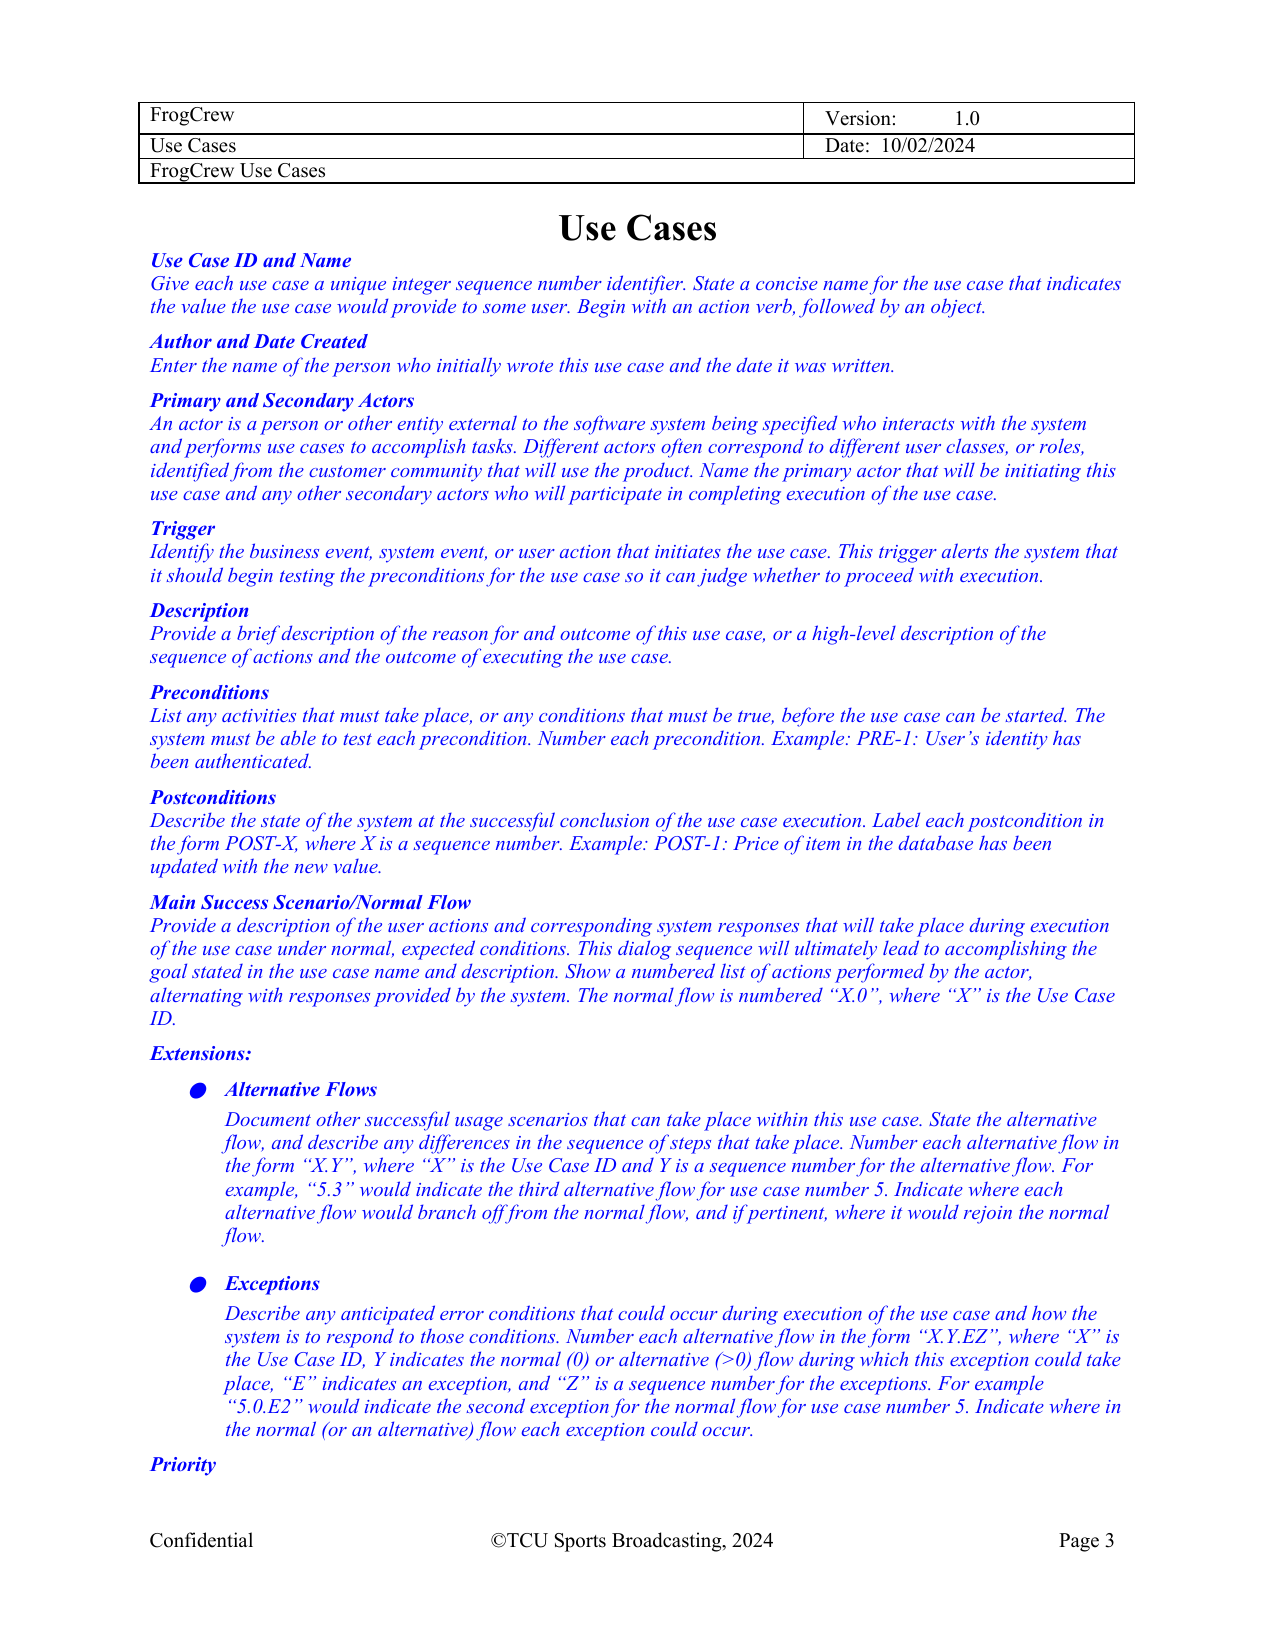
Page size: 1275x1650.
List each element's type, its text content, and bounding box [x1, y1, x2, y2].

text Priority [150, 1453, 1125, 1476]
text Provide a description of the user actions and corresponding system responses that will take place during execution of the use case under normal, expected conditions. This dialog sequence will ultimately lead to accomplishing the goal stated in the use case name and description. Show a numbered list of actions performed by the actor, alternating with responses provided by the system. The normal flow is numbered “X.0”, where “X” is the Use Case ID. [150, 914, 1125, 1030]
text Give each use case a unique integer sequence number identifier. State a concise name for the use case that indicates the value the use case would provide to some user. Begin with an action verb, followed by an object. [150, 272, 1125, 318]
text Provide a brief description of the reason for and outcome of this use case, or a high-level description of the sequence of actions and the outcome of executing the use case. [150, 622, 1125, 668]
text Trigger [150, 517, 1125, 540]
text Main Success Scenario/Normal Flow [150, 891, 1125, 914]
text List any activities that must take place, or any conditions that must be true, before the use case can be started. The system must be able to test each precondition. Number each precondition. Example: PRE-1: User’s identity has been authenticated. [150, 704, 1125, 773]
list Alternative Flows [187, 1065, 1125, 1108]
text Use Case ID and Name [150, 248, 1125, 272]
text Enter the name of the person who initially wrote this use case and the date it was written. [150, 353, 1125, 377]
text Identify the business event, system event, or user action that initiates the use case. This trigger alerts the system that it should begin testing the preconditions for the use case so it can judge whether to proceed with execution. [150, 540, 1125, 587]
text Document other successful usage scenarios that can take place within this use case. State the alternative flow, and describe any differences in the sequence of steps that take place. Number each alternative flow in the form “X.Y”, where “X” is the Use Case ID and Y is a sequence number for the alternative flow. For example, “5.3” would indicate the third alternative flow for use case number 5. Indicate where each alternative flow would branch off from the normal flow, and if pertinent, where it would rejoin the normal flow. [225, 1108, 1125, 1247]
text Description [150, 599, 1125, 622]
text Postconditions [150, 786, 1125, 809]
text Primary and Secondary Actors [150, 389, 1125, 412]
title Use Cases [150, 207, 1125, 248]
list Exceptions [187, 1259, 1125, 1302]
text Describe any anticipated error conditions that could occur during execution of the use case and how the system is to respond to those conditions. Number each alternative flow in the form “X.Y.EZ”, where “X” is the Use Case ID, Y indicates the normal (0) or alternative (>0) flow during which this exception could take place, “E” indicates an exception, and “Z” is a sequence number for the exceptions. For example “5.0.E2” would indicate the second exception for the normal flow for use case number 5. Indicate where in the normal (or an alternative) flow each exception could occur. [225, 1302, 1125, 1441]
text Describe the state of the system at the successful conclusion of the use case execution. Label each postcondition in the form POST-X, where X is a sequence number. Example: POST-1: Price of item in the database has been updated with the new value. [150, 809, 1125, 878]
text Author and Date Created [150, 330, 1125, 353]
text An actor is a person or other entity external to the software system being specified who interacts with the system and performs use cases to accomplish tasks. Different actors often correspond to different user classes, or roles, identified from the customer community that will use the product. Name the primary actor that will be initiating this use case and any other secondary actors who will participate in completing execution of the use case. [150, 412, 1125, 505]
text Extensions: [150, 1042, 1125, 1065]
text Preconditions [150, 681, 1125, 704]
